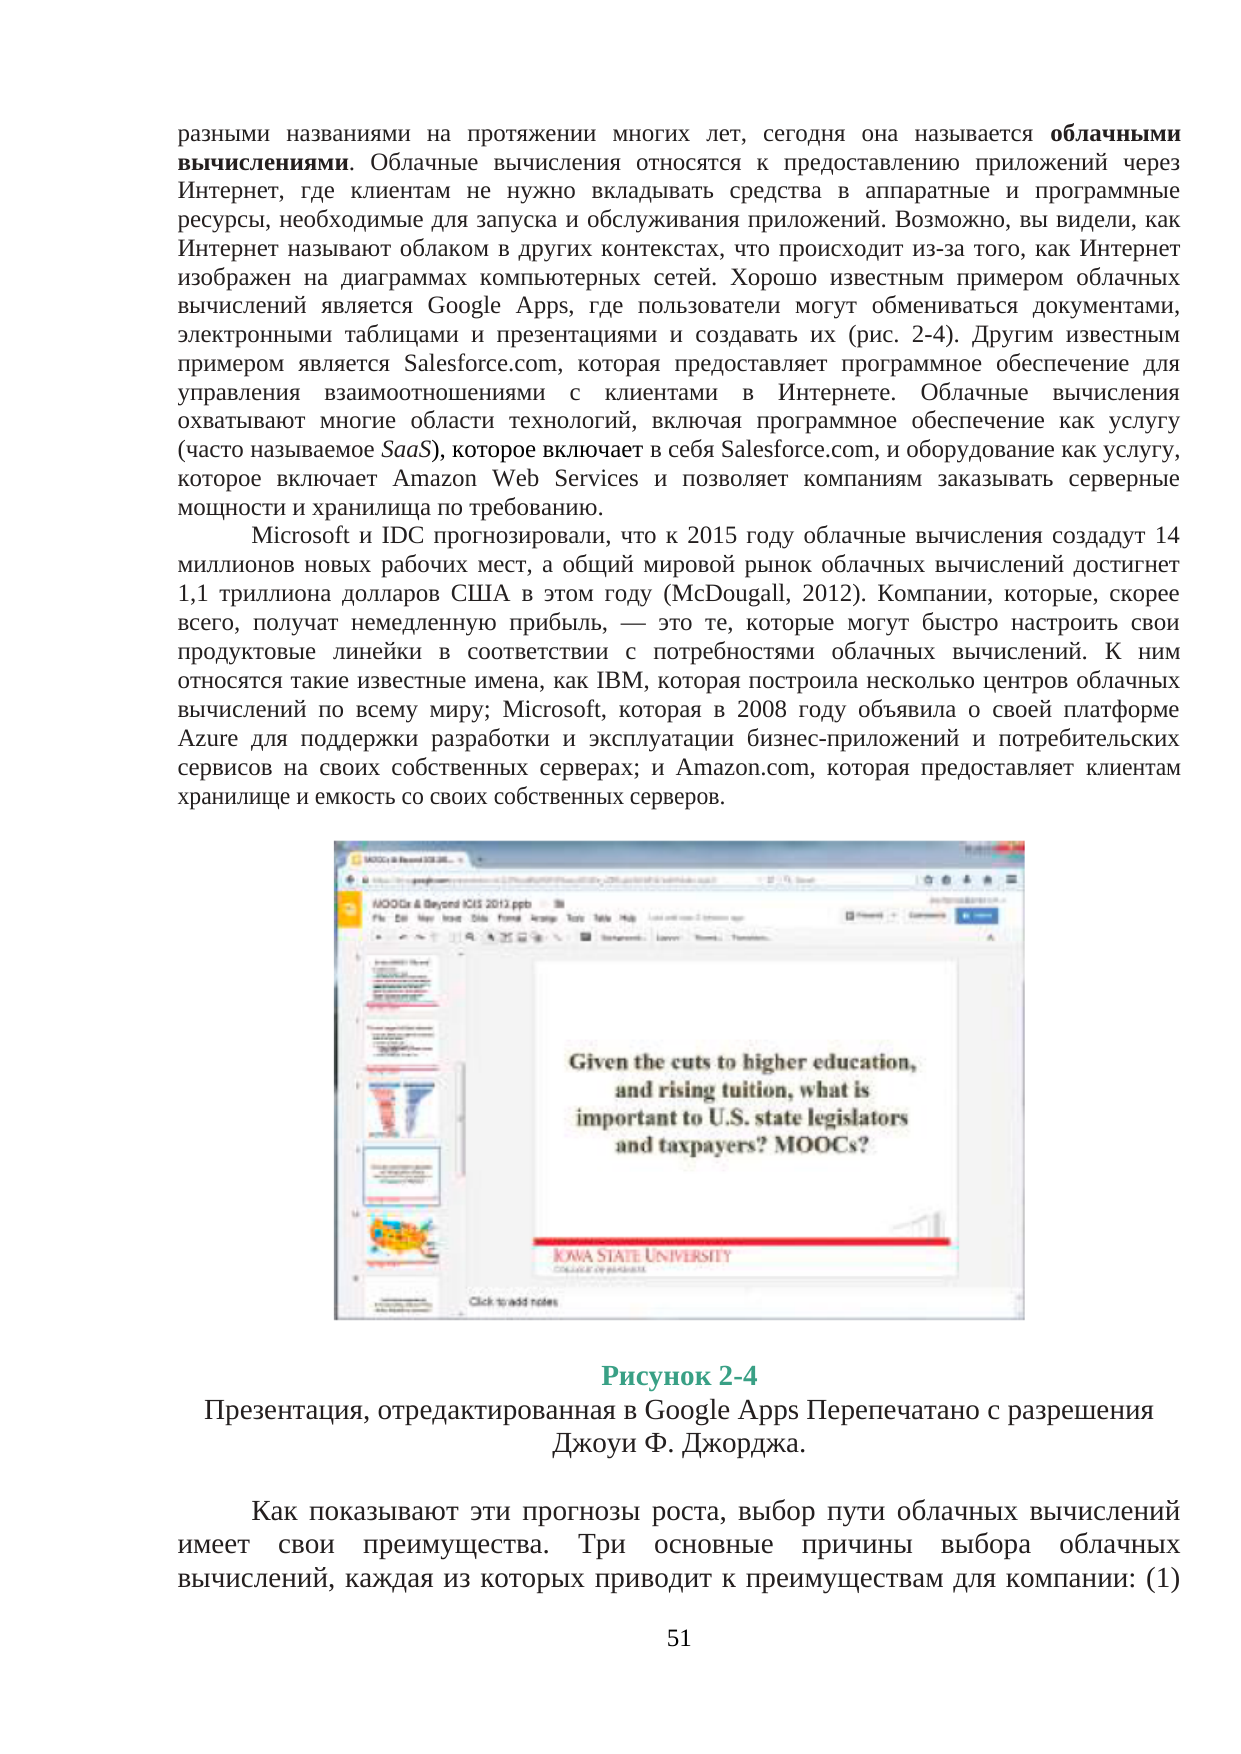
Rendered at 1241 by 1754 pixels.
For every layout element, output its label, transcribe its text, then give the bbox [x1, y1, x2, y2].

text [177, 1493, 1181, 1593]
text Microsoft и IDC прогнозировали, что к 2015 году облачные вычисления создадут 14 миллионов новых рабочих мест, а общий мировой рынок облачных вычислений достигнет 1,1 триллиона долларов США в этом году (McDougall, 2012). Компании, которые, скорее всего, получат немедленную прибыль, — это те, которые могут быстро настроить свои продуктовые линейки в соответствии с потребностями облачных вычислений. К ним относятся такие известные имена, как IBM, которая построила несколько центров облачных вычислений по всему миру; Microsoft, которая в 2008 году объявила о своей платформе Azure для поддержки разработки и эксплуатации бизнес-приложений и потребительских сервисов на своих собственных серверах; и Amazon.com, которая предоставляет клиентам хранилище и емкость со своих собственных серверов. [177, 521, 1181, 810]
text Рисунок 2-4 [177, 1358, 1181, 1392]
text Презентация, отредактированная в Google Apps Перепечатано с разрешения Джоуи Ф. Джорджа. [177, 1392, 1181, 1459]
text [177, 118, 1181, 521]
picture [333, 838, 1025, 1325]
